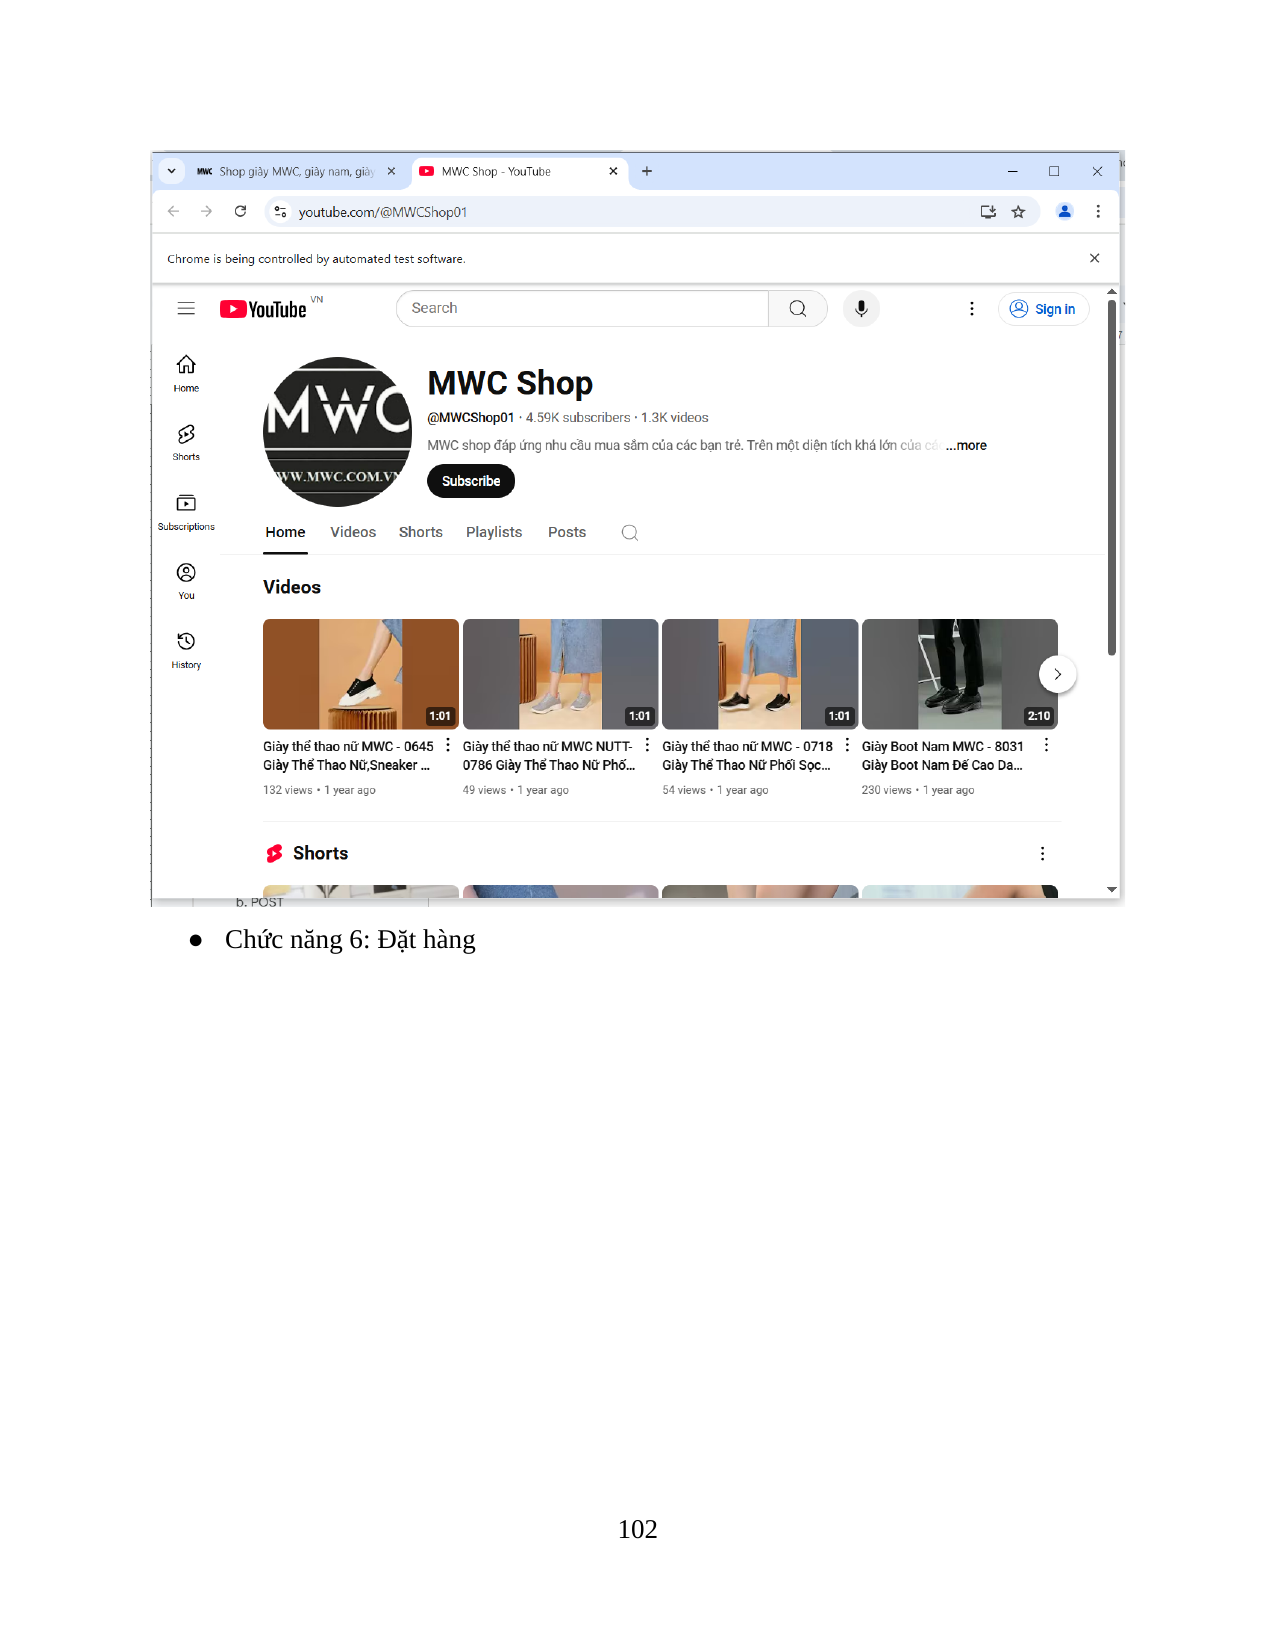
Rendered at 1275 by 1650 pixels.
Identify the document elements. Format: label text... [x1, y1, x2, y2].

list Chức năng 6: Đặt hàng [187, 923, 1125, 954]
picture [150, 150, 1125, 907]
